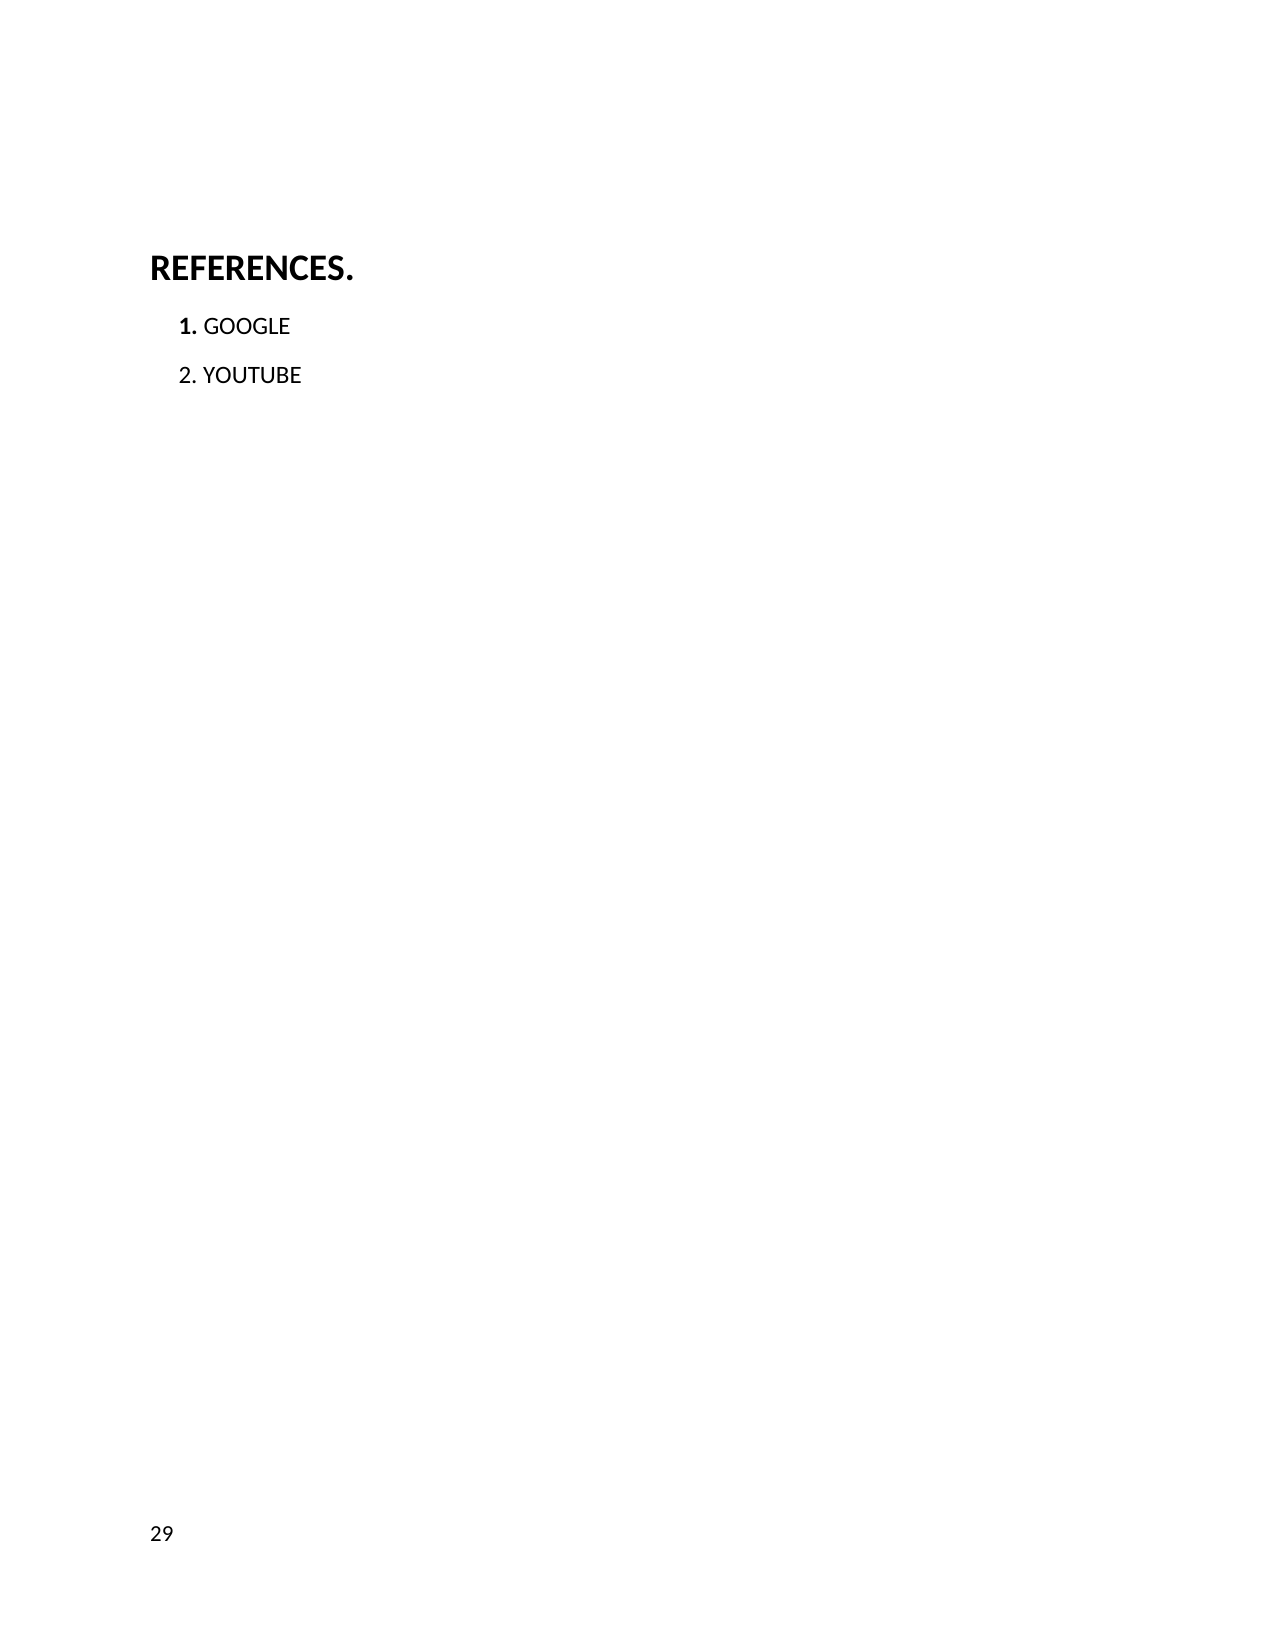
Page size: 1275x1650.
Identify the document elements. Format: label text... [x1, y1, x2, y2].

text 1. GOOGLE [150, 310, 1125, 340]
text REFERENCES. [150, 244, 1125, 289]
text 2. YOUTUBE [150, 359, 1125, 390]
